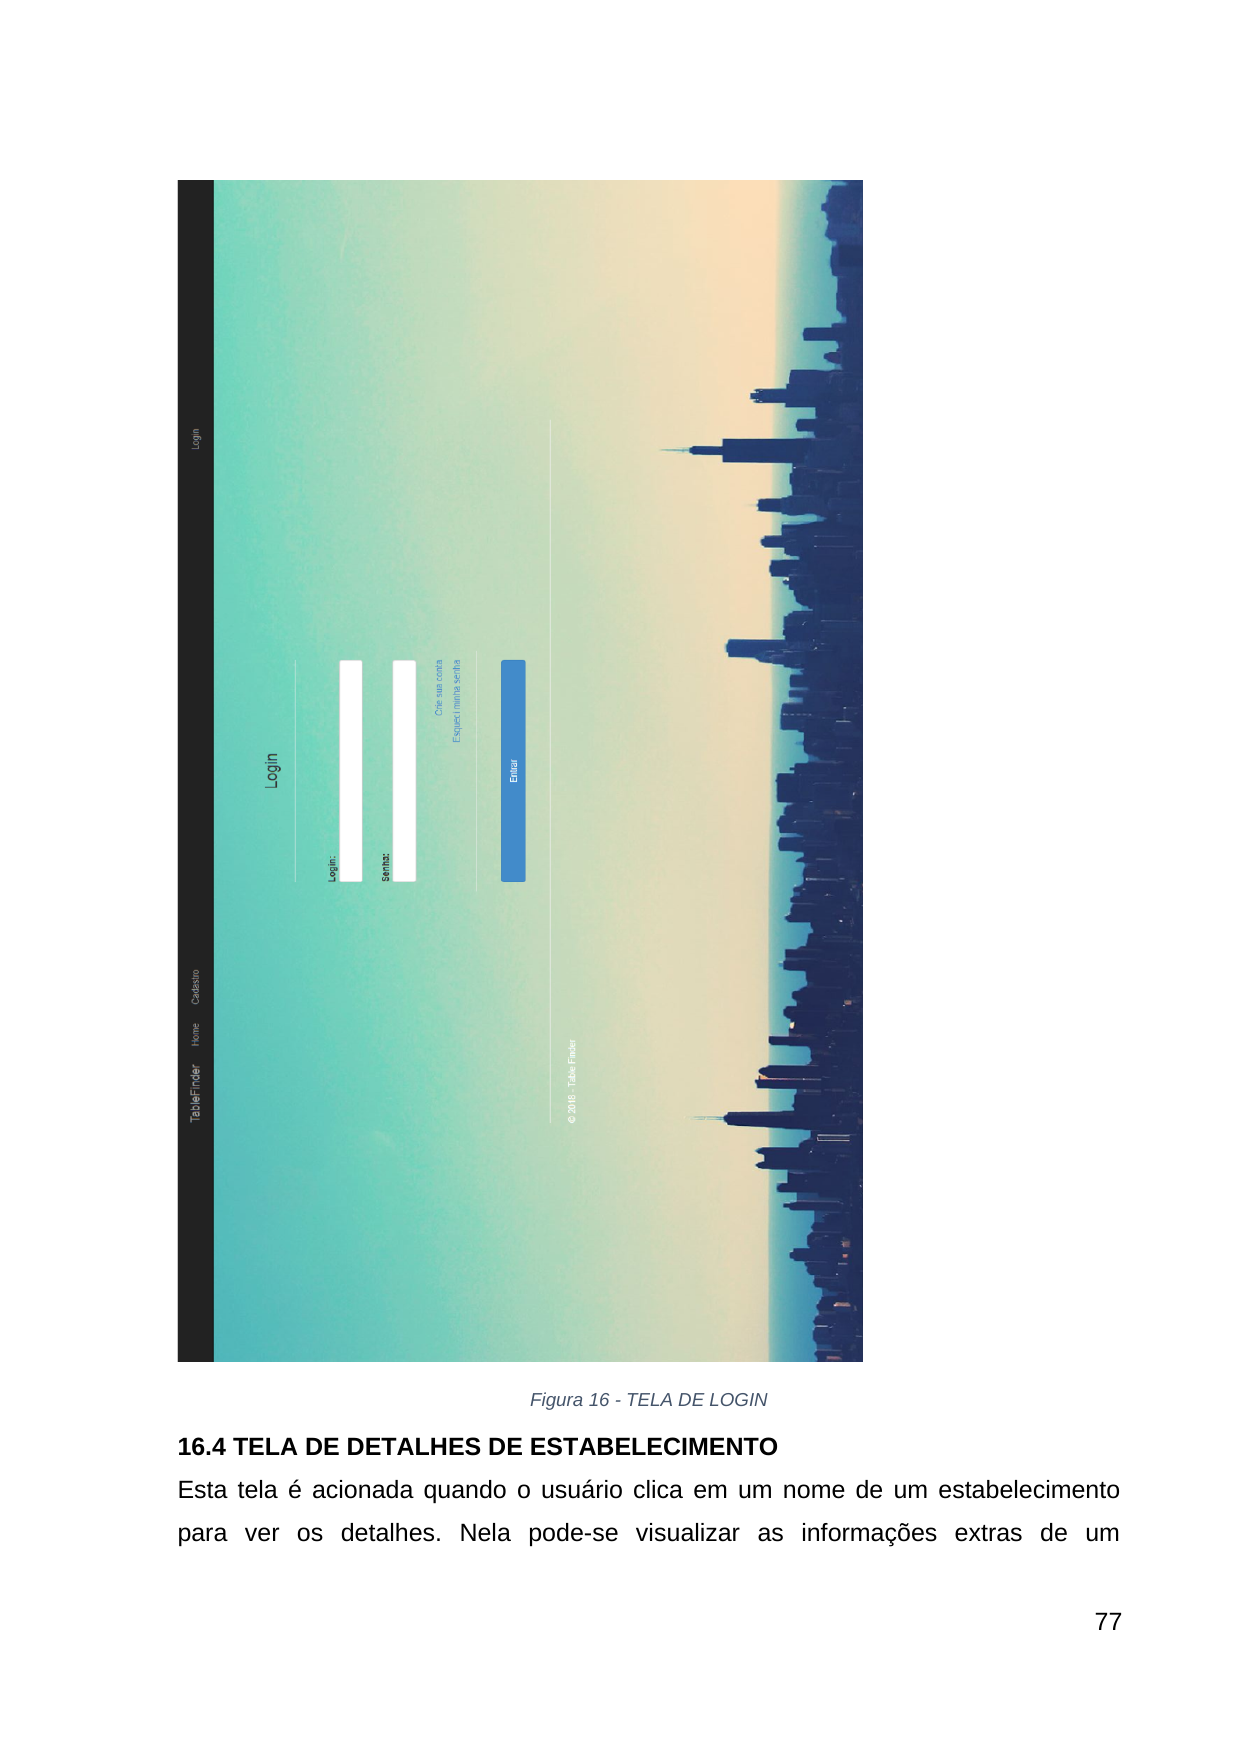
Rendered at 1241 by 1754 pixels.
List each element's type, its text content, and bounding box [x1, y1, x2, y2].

subtitle 16.4 TELA DE DETALHES DE ESTABELECIMENTO [177, 1431, 1122, 1460]
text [177, 1474, 1122, 1546]
picture [178, 181, 863, 1362]
